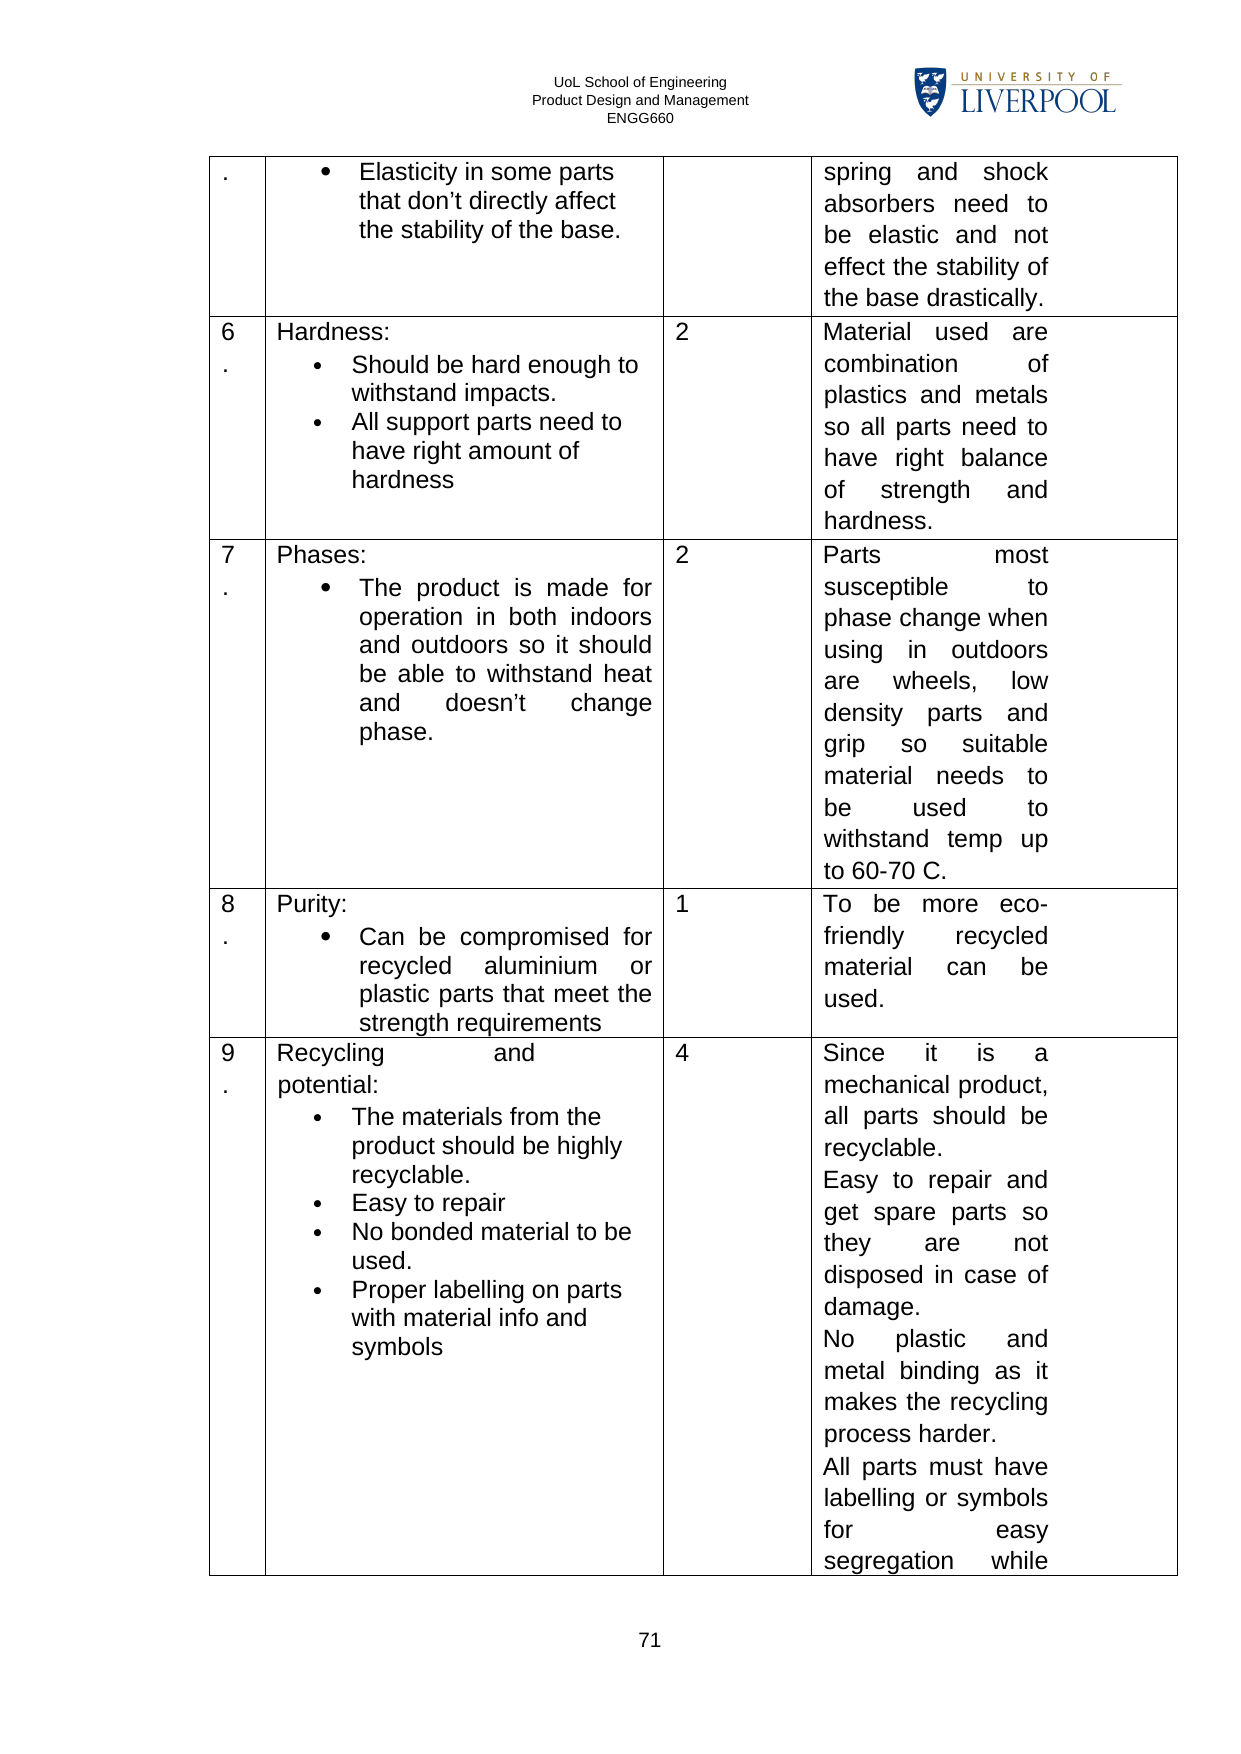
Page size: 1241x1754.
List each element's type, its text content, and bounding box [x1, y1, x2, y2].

table_cell Parts most susceptible to phase change when using in outdoors are wheels, low density parts and grip so suitable material needs to be used to withstand temp up to 60-70 C. [812, 540, 1177, 888]
table_cell 2 [664, 540, 811, 888]
table_cell Elasticity: Elasticity in some parts that don’t directly affect the stability of the base. [266, 157, 663, 316]
picture [883, 29, 1153, 156]
table_cell Material used are combination of plastics and metals so all parts need to have right balance of strength and hardness. [812, 317, 1177, 539]
table_cell Phases: The product is made for operation in both indoors and outdoors so it should be able to withstand heat and doesn’t change phase. [266, 540, 663, 888]
table_cell 9. [210, 1038, 265, 1575]
table_cell Only parts like spring and shock absorbers need to be elastic and not effect the stability of the base drastically. [812, 157, 1177, 316]
table_cell 2 [664, 317, 811, 539]
table_cell Purity: Can be compromised for recycled aluminium or plastic parts that meet the strength requirements [266, 889, 663, 1037]
table_cell 1 [664, 889, 811, 1037]
table_cell 3 [664, 157, 811, 316]
table_cell Hardness: Should be hard enough to withstand impacts. All support parts need to have right amount of hardness [266, 317, 663, 539]
table_cell 7. [210, 540, 265, 888]
table_cell 8. [210, 889, 265, 1037]
table_cell To be more eco-friendly recycled material can be used. [812, 889, 1177, 1037]
table_cell 6. [210, 317, 265, 539]
table_cell 5. [210, 157, 265, 316]
table_cell 4 [664, 1038, 811, 1575]
